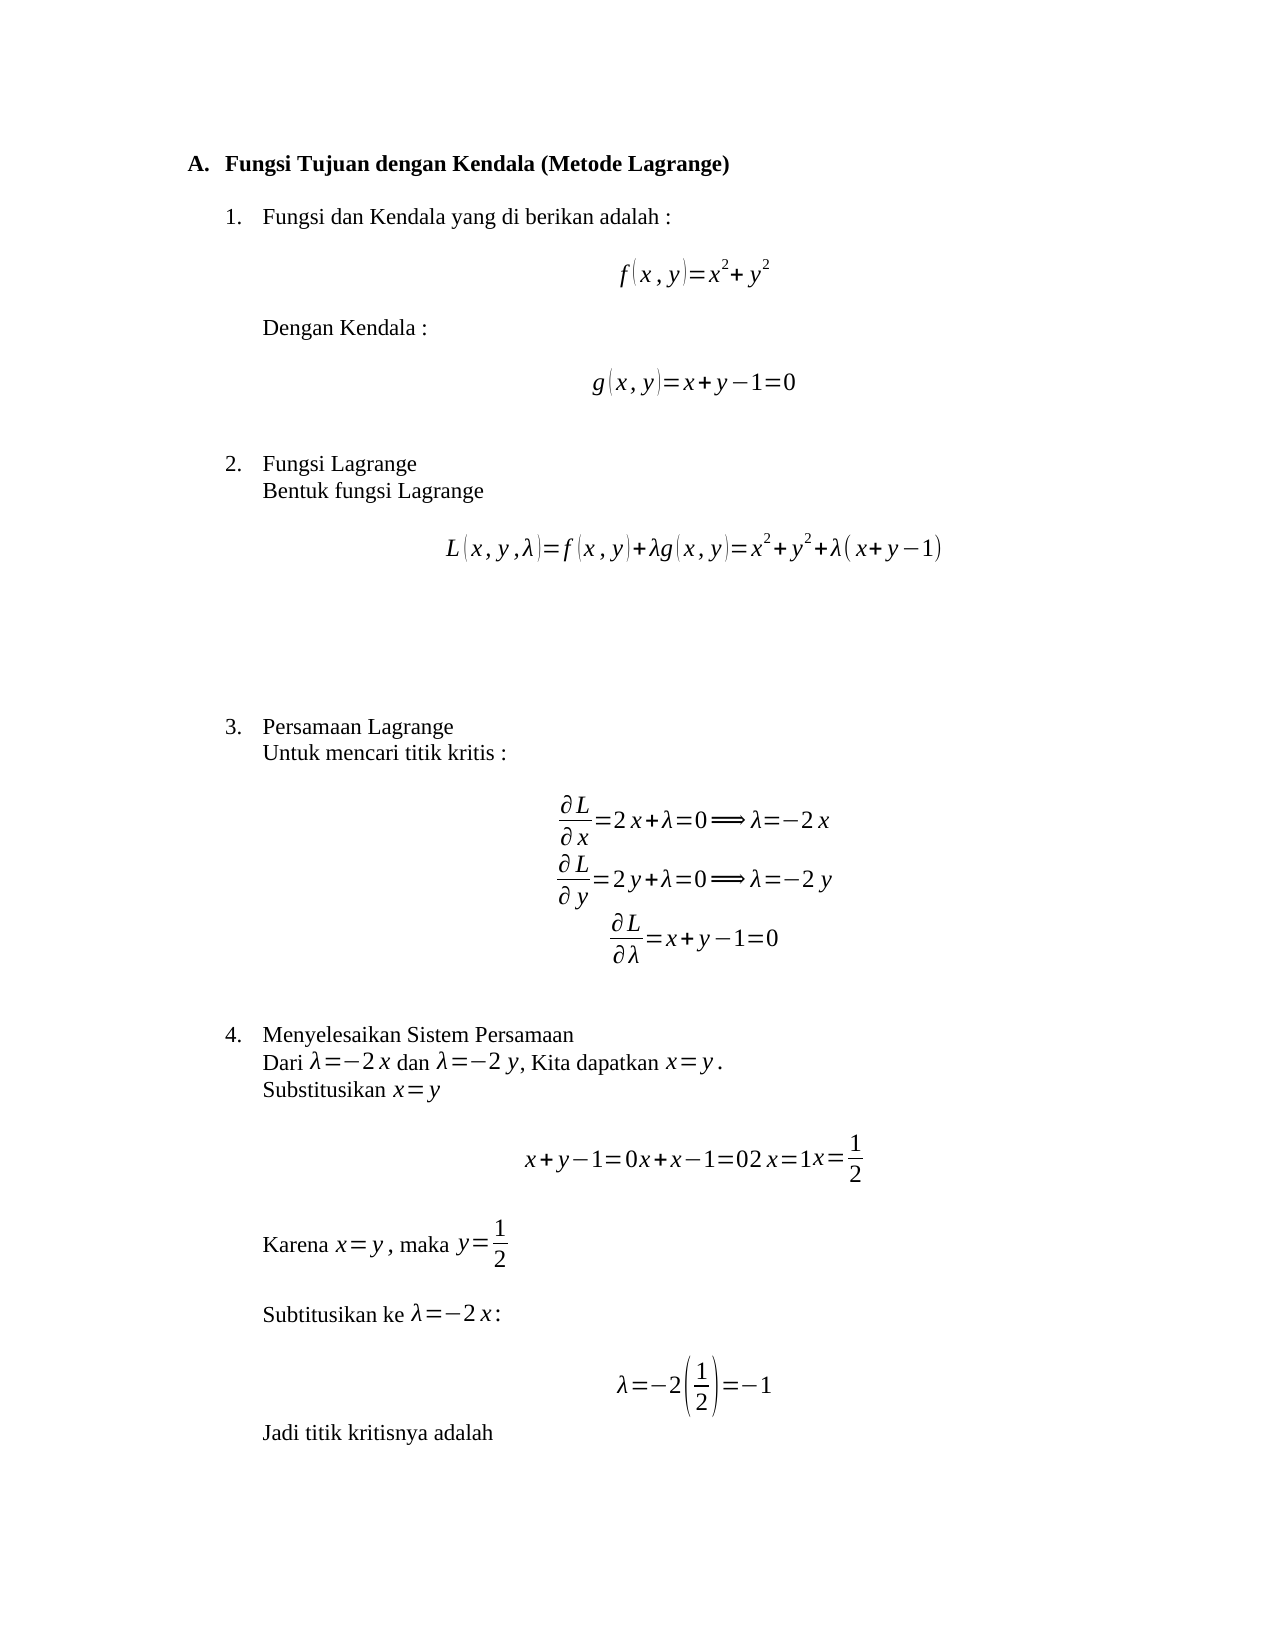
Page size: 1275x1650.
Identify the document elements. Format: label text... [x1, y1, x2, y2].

list Persamaan Lagrange [225, 713, 1125, 739]
list Bentuk fungsi Lagrange [262, 477, 1125, 503]
list Dengan Kendala : [262, 314, 1125, 341]
list Dari dan , Kita dapatkan [262, 1048, 1125, 1076]
list Fungsi Tujuan dengan Kendala (Metode Lagrange) [187, 150, 1125, 176]
list Jadi titik kritisnya adalah [262, 1419, 1125, 1445]
list Substitusikan [262, 1076, 1125, 1103]
list Untuk mencari titik kritis : [262, 739, 1125, 766]
list Menyelesaikan Sistem Persamaan [225, 1022, 1125, 1048]
list Fungsi dan Kendala yang di berikan adalah : [225, 203, 1125, 229]
list Subtitusikan ke [262, 1300, 1125, 1328]
list Karena maka [262, 1215, 1125, 1274]
list Fungsi Lagrange [225, 451, 1125, 477]
